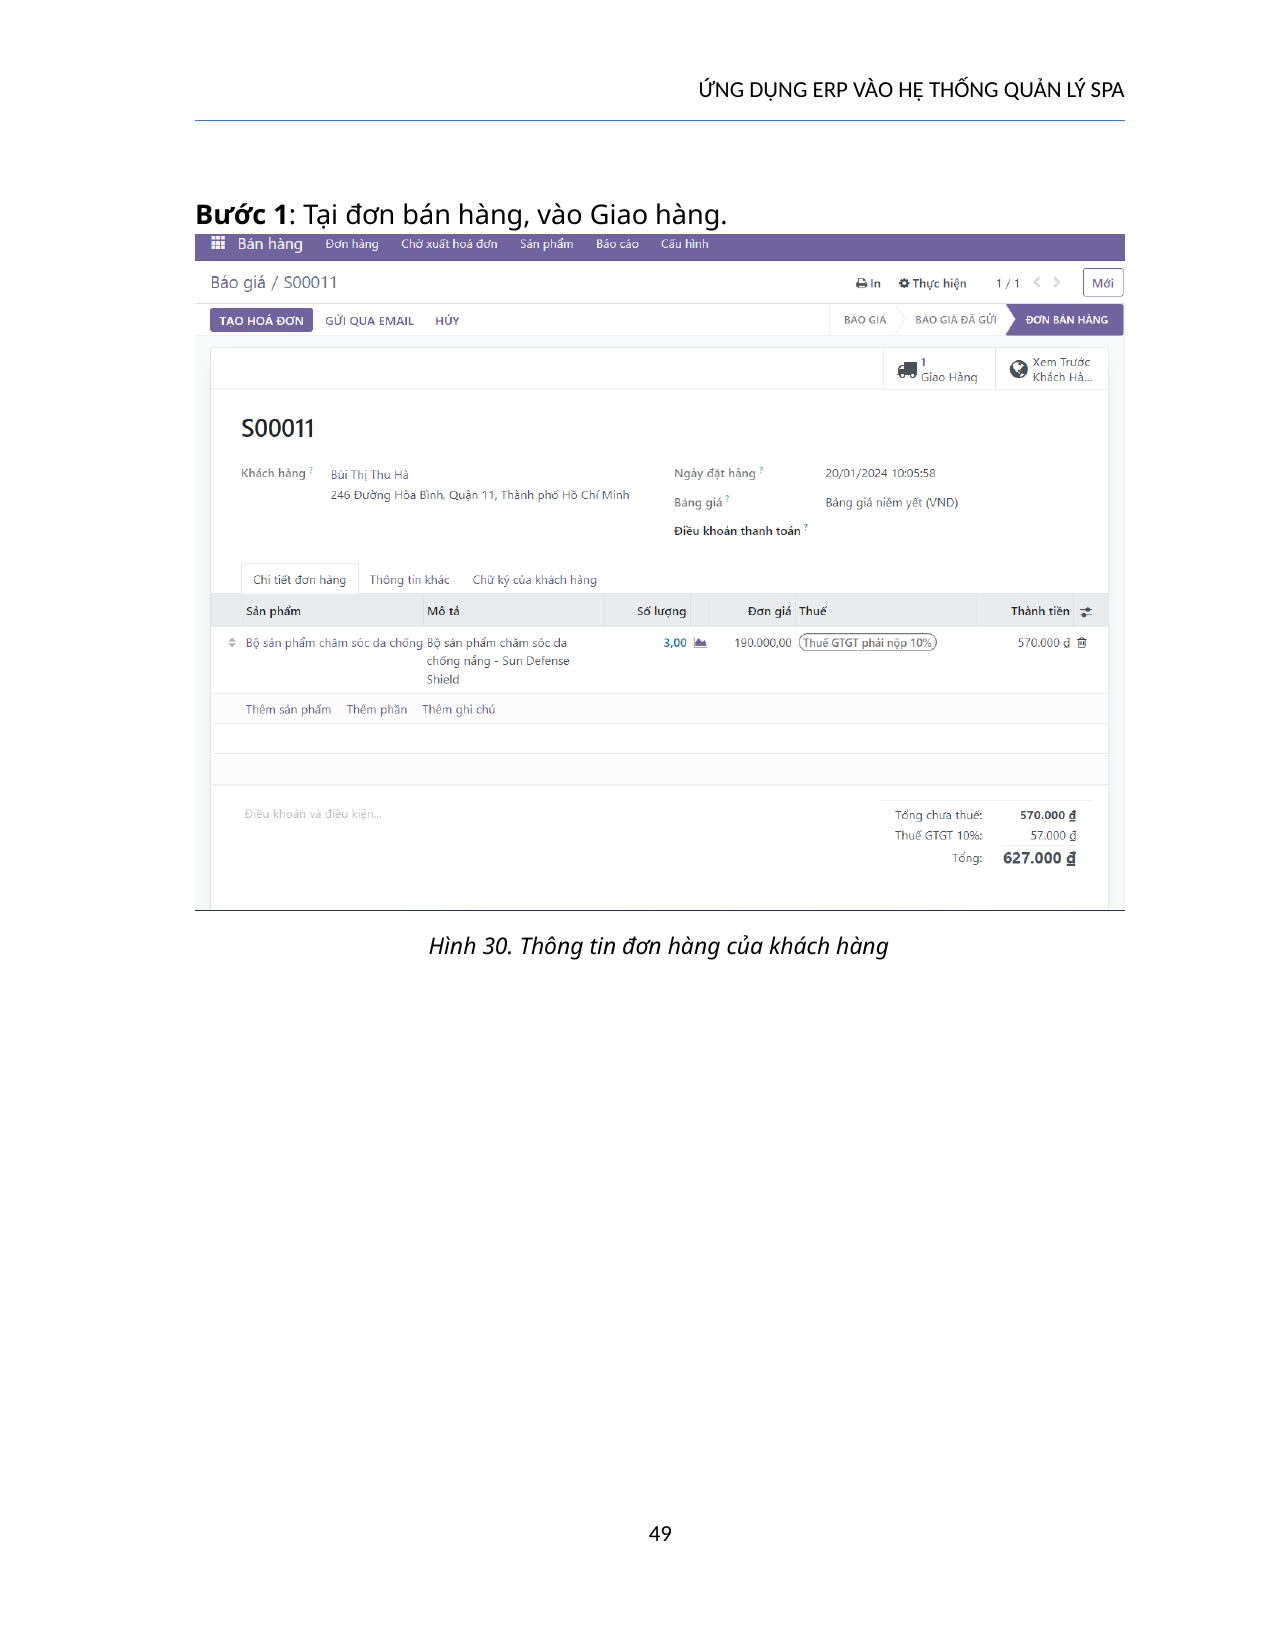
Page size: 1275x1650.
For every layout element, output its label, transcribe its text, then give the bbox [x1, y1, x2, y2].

picture [195, 234, 1125, 911]
text Bước 1: Tại đơn bán hàng, vào Giao hàng. [195, 196, 1125, 234]
text Hình 30. Thông tin đơn hàng của khách hàng [195, 929, 1125, 961]
